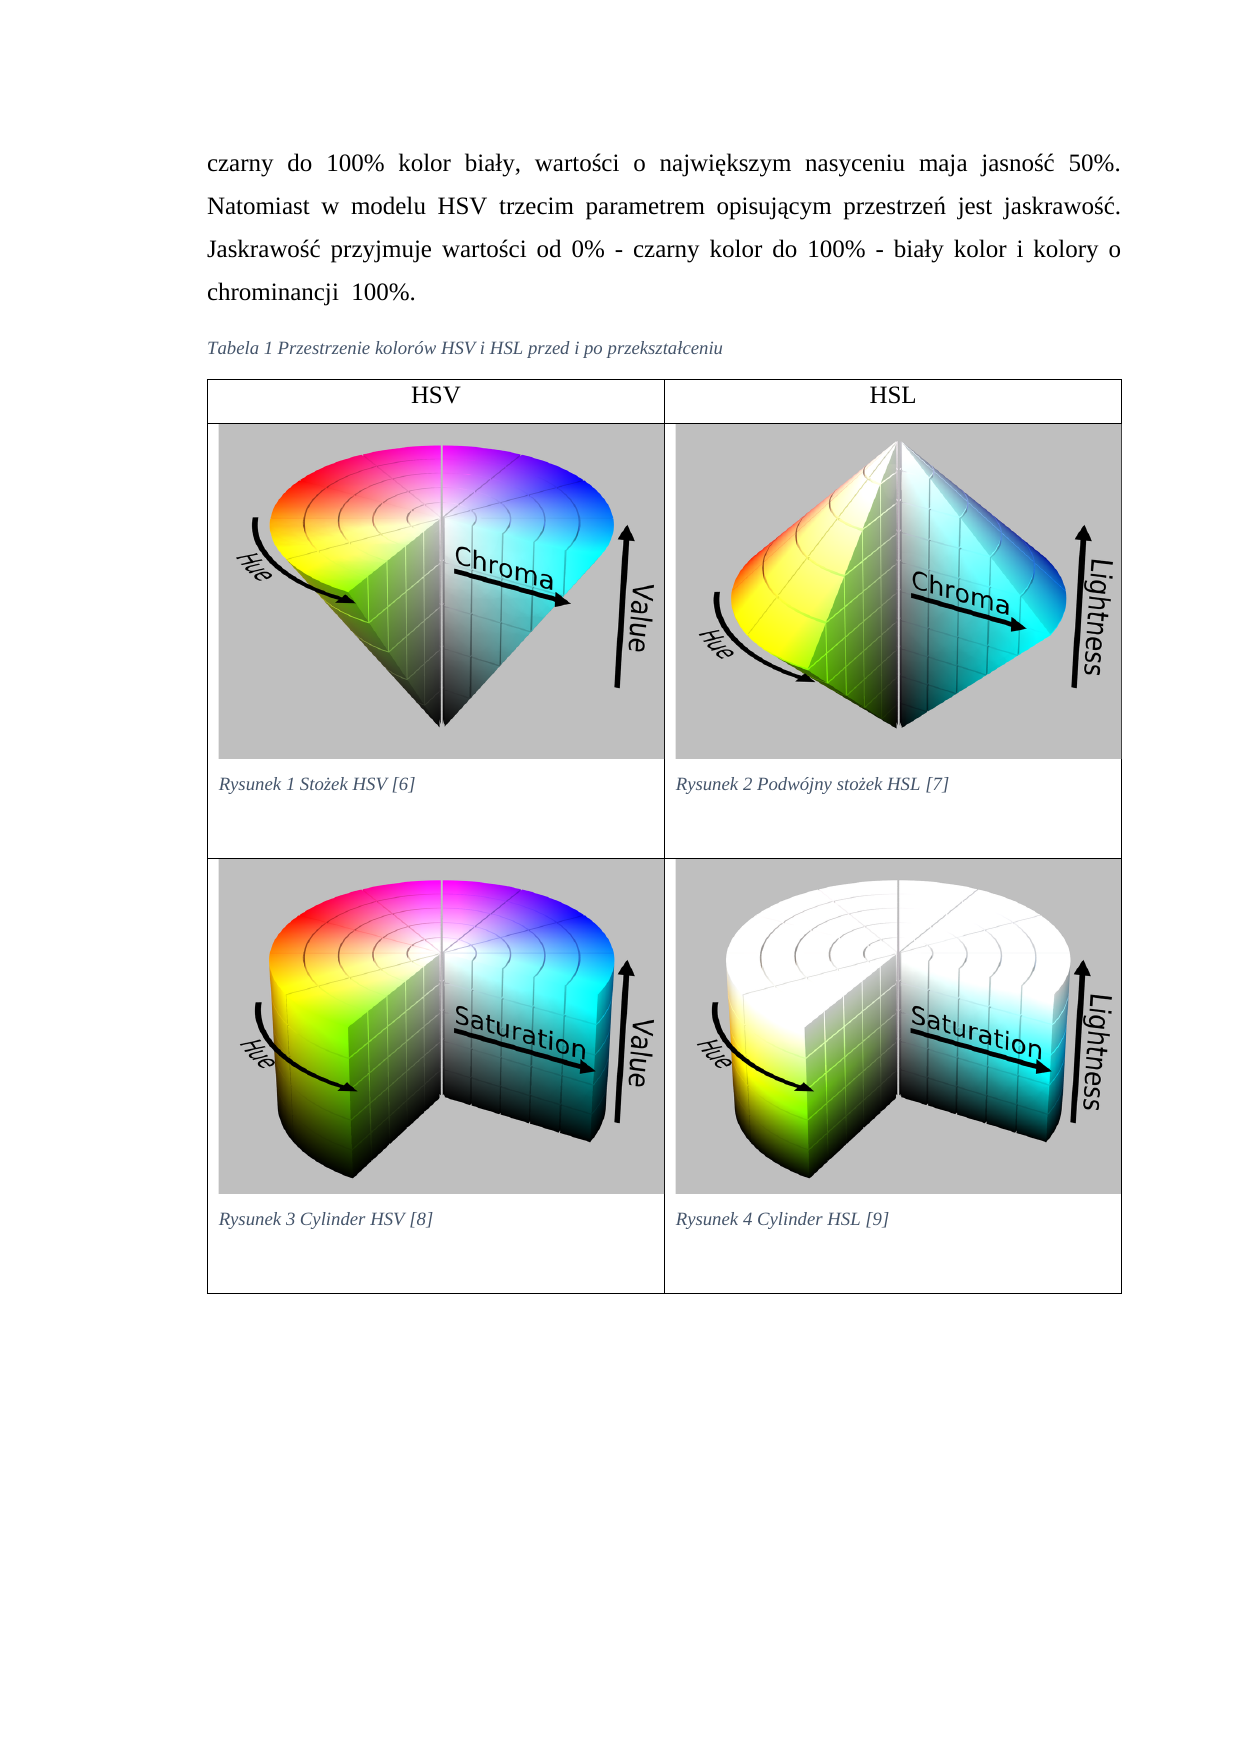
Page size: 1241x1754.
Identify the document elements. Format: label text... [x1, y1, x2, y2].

table_cell Rysunek Stożek HSV [208, 424, 664, 858]
table_cell Rysunek Cylinder HSV [208, 859, 664, 1293]
table_header HSV [208, 380, 664, 423]
table_header HSL [665, 380, 1121, 423]
picture [218, 424, 665, 759]
table_cell Rysunek Cylinder HSL [665, 859, 1121, 1293]
picture [675, 859, 1121, 1194]
table_cell Rysunek Podwójny stożek HSL [665, 424, 1121, 858]
picture [218, 859, 665, 1194]
picture [675, 424, 1122, 759]
